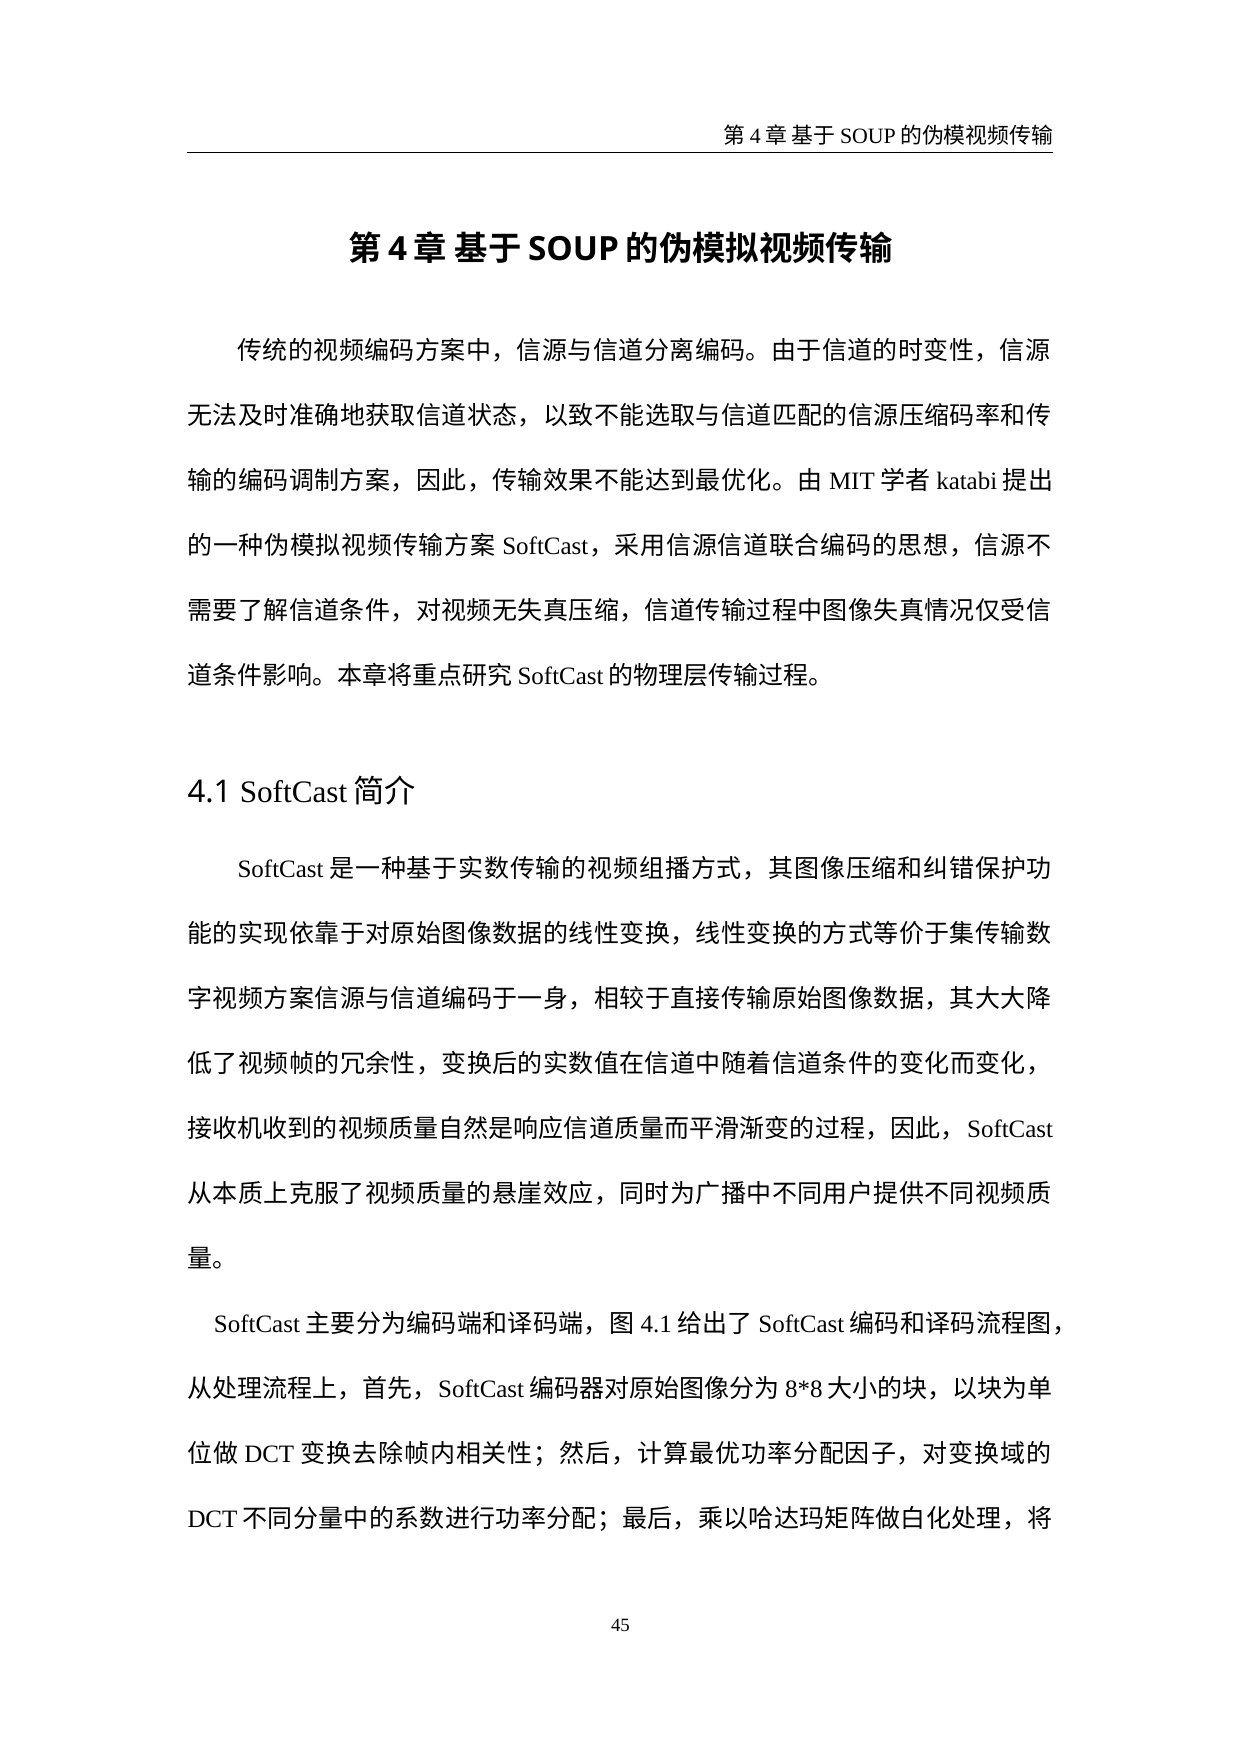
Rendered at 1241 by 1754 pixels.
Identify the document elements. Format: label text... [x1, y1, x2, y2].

text 第4章 基于SOUP的伪模拟视频传输 [187, 214, 1053, 279]
text 传统的视频编码方案中，信源与信道分离编码。由于信道的时变性，信源无法及时准确地获取信道状态，以致不能选取与信道匹配的信源压缩码率和传输的编码调制方案，因此，传输效果不能达到最优化。由MIT学者katabi提出的一种伪模拟视频传输方案SoftCast，采用信源信道联合编码的思想，信源不需要了解信道条件，对视频无失真压缩，信道传输过程中图像失真情况仅受信道条件影响。本章将重点研究SoftCast的物理层传输过程。 [187, 316, 1053, 706]
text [187, 1289, 1053, 1549]
text SoftCast是一种基于实数传输的视频组播方式，其图像压缩和纠错保护功能的实现依靠于对原始图像数据的线性变换，线性变换的方式等价于集传输数字视频方案信源与信道编码于一身，相较于直接传输原始图像数据，其大大降低了视频帧的冗余性，变换后的实数值在信道中随着信道条件的变化而变化，接收机收到的视频质量自然是响应信道质量而平滑渐变的过程，因此，SoftCast从本质上克服了视频质量的悬崖效应，同时为广播中不同用户提供不同视频质量。 [187, 834, 1053, 1289]
text 4.1 SoftCast简介 [187, 756, 1053, 821]
